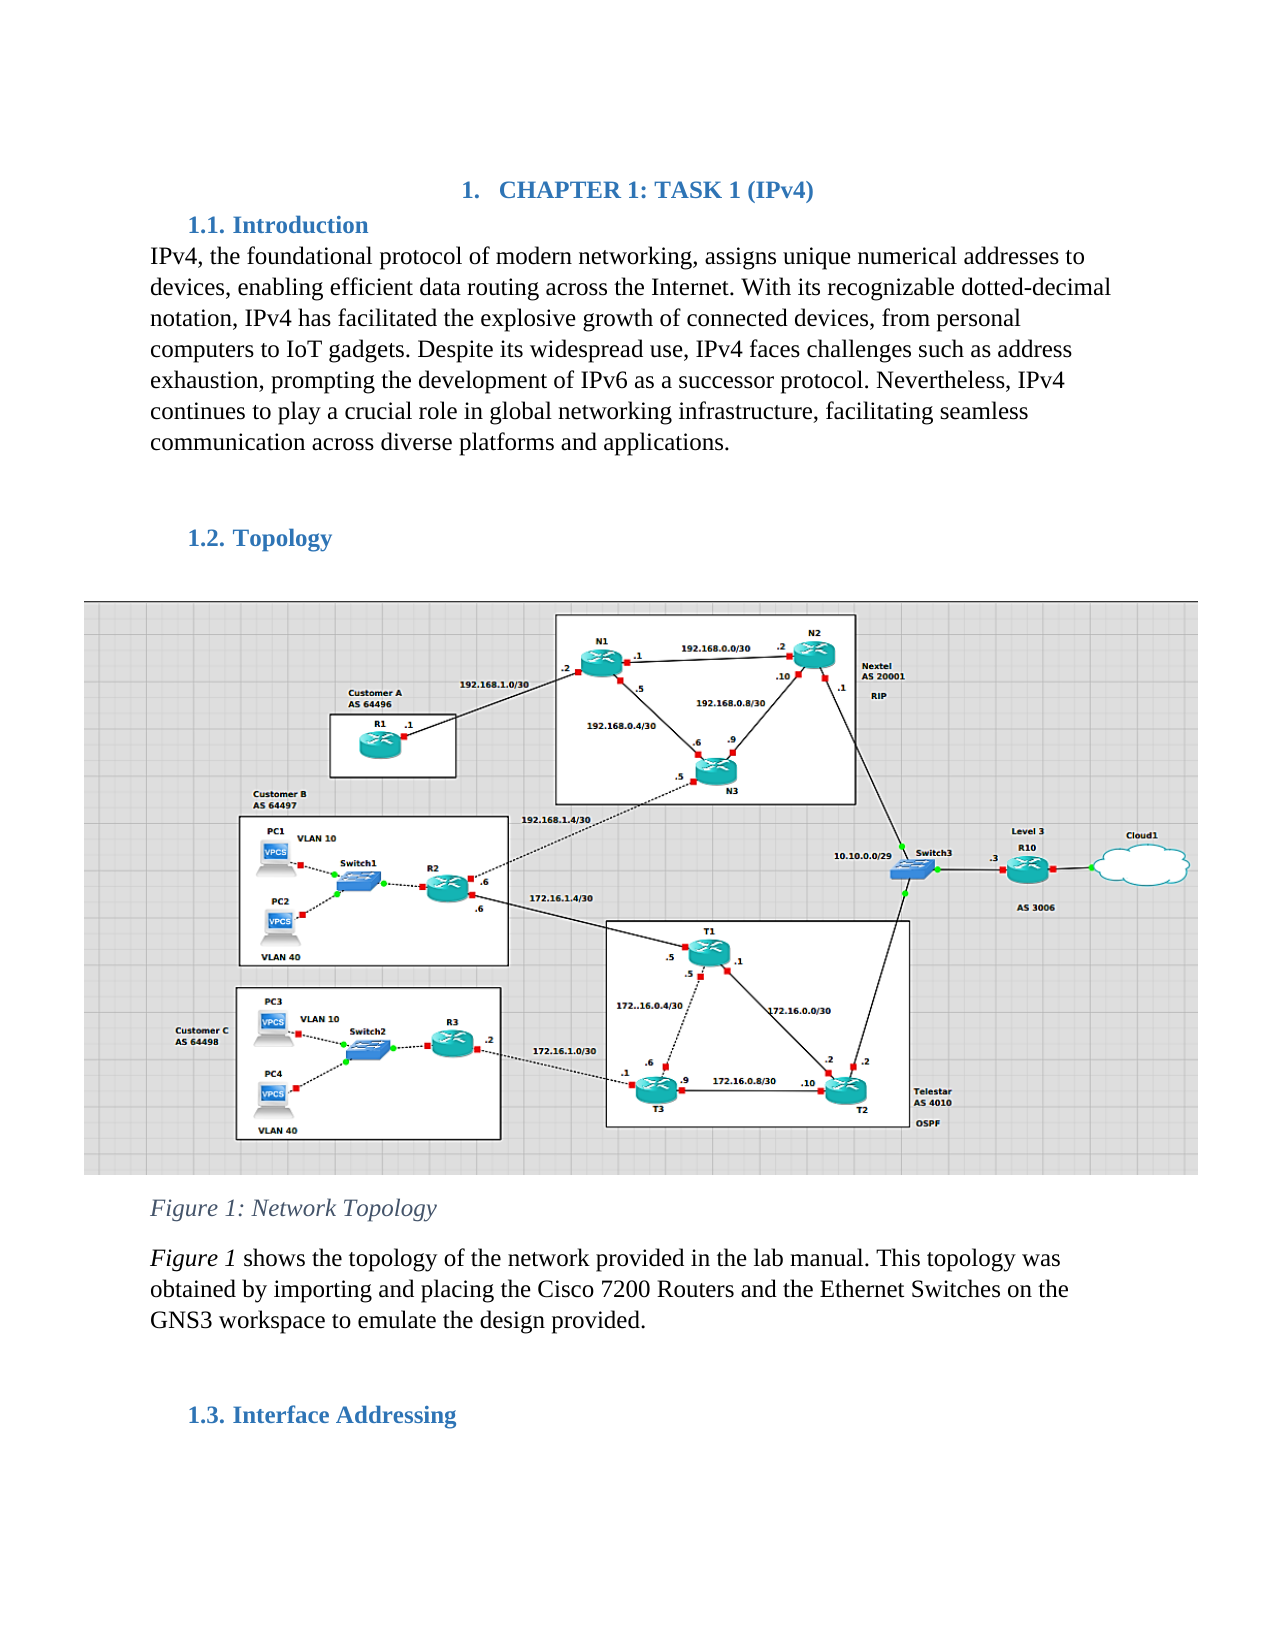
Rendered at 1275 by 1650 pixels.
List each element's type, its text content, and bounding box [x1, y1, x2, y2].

text IPv4, the foundational protocol of modern networking, assigns unique numerical addresses to devices, enabling efficient data routing across the Internet. With its recognizable dotted-decimal notation, IPv4 has facilitated the explosive growth of connected devices, from personal computers to IoT gadgets. Despite its widespread use, IPv4 faces challenges such as address exhaustion, prompting the development of IPv6 as a successor protocol. Nevertheless, IPv4 continues to play a crucial role in global networking infrastructure, facilitating seamless communication across diverse platforms and applications. [150, 241, 1125, 456]
text Figure 1 shows the topology of the network provided in the lab manual. This topology was obtained by importing and placing the Cisco 7200 Routers and the Ethernet Switches on the GNS3 workspace to emulate the design provided. [150, 1243, 1125, 1334]
subtitle CHAPTER 1: TASK 1 (IPv4) [150, 175, 1125, 204]
subtitle Introduction [187, 210, 1125, 239]
text Figure 1: Network Topology [150, 1193, 1125, 1222]
picture [84, 601, 1198, 1175]
subtitle Interface Addressing [187, 1401, 1125, 1429]
subtitle Topology [187, 523, 1125, 552]
